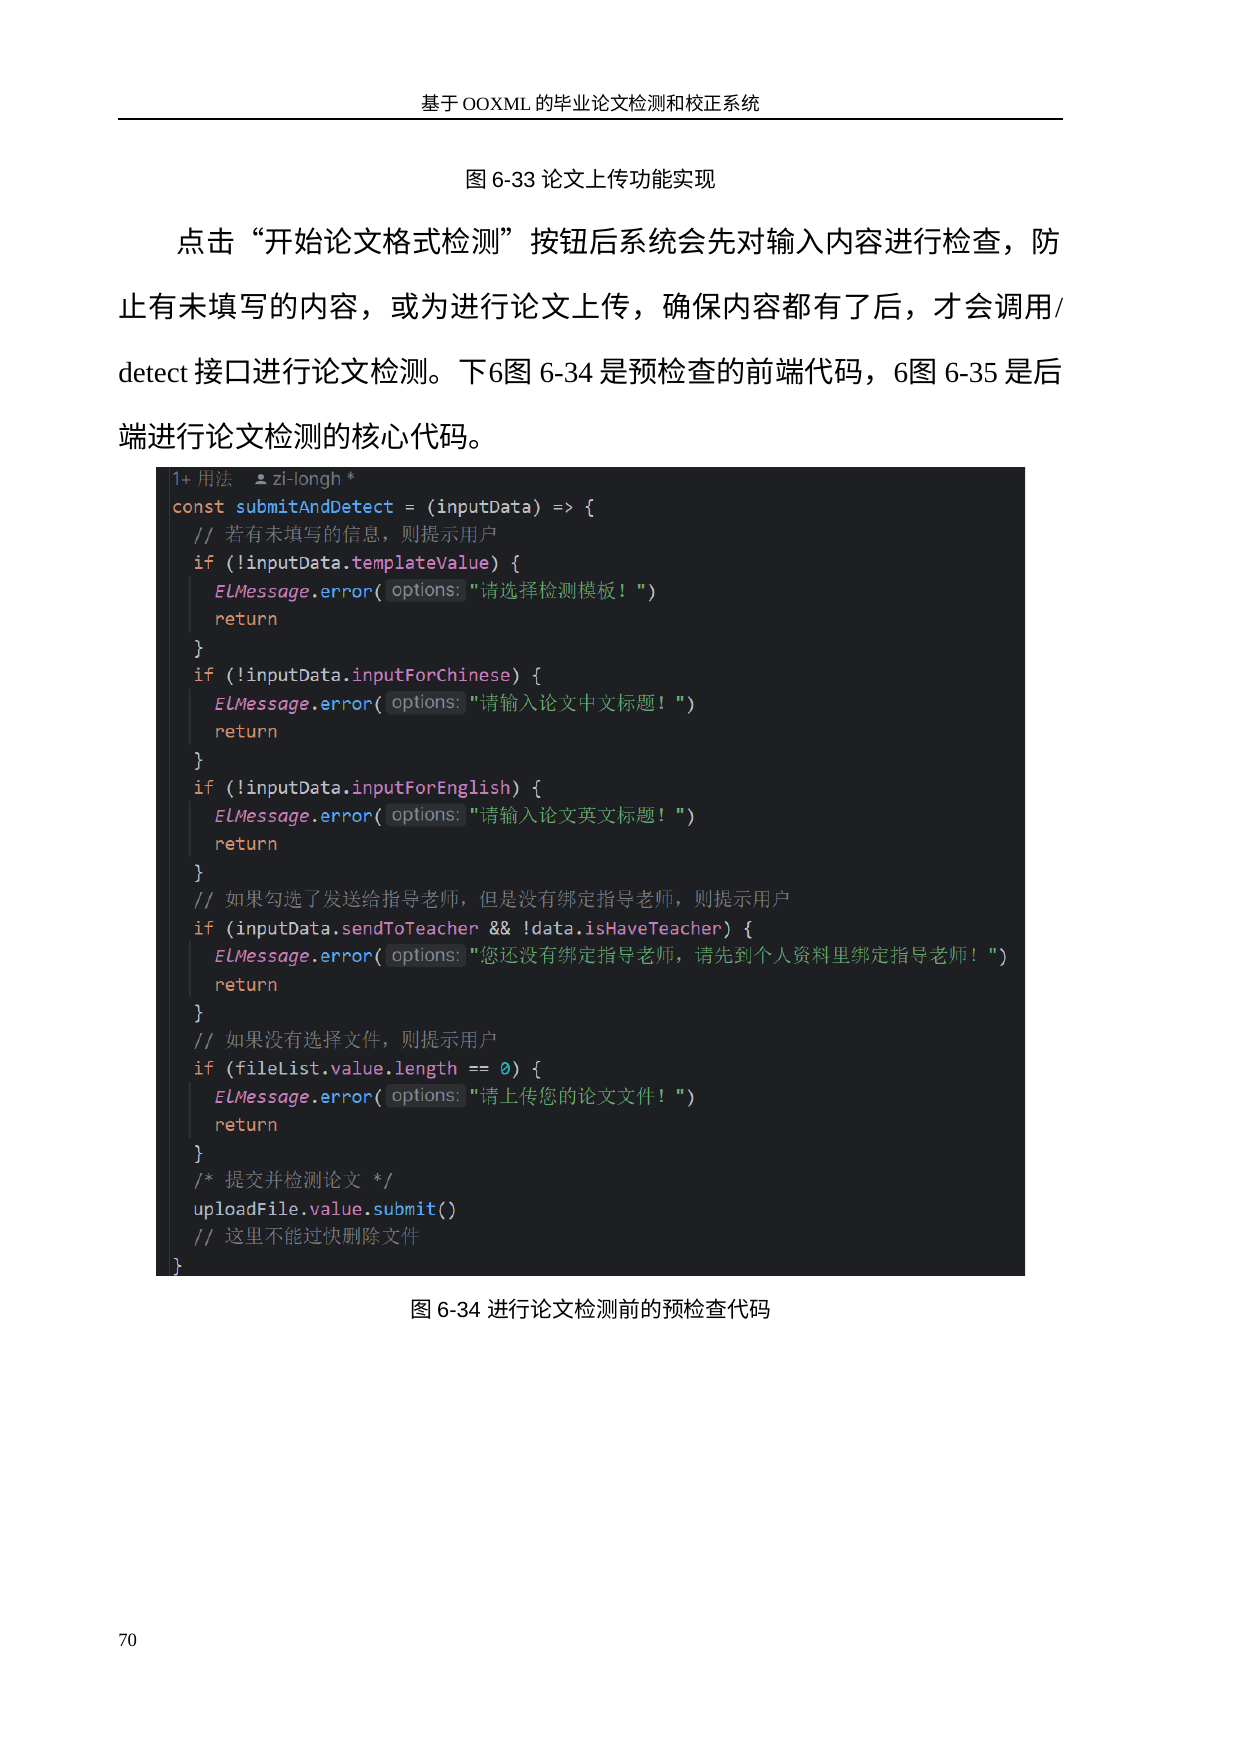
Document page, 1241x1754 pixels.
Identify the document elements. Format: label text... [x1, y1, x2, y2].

picture [156, 467, 1025, 1276]
